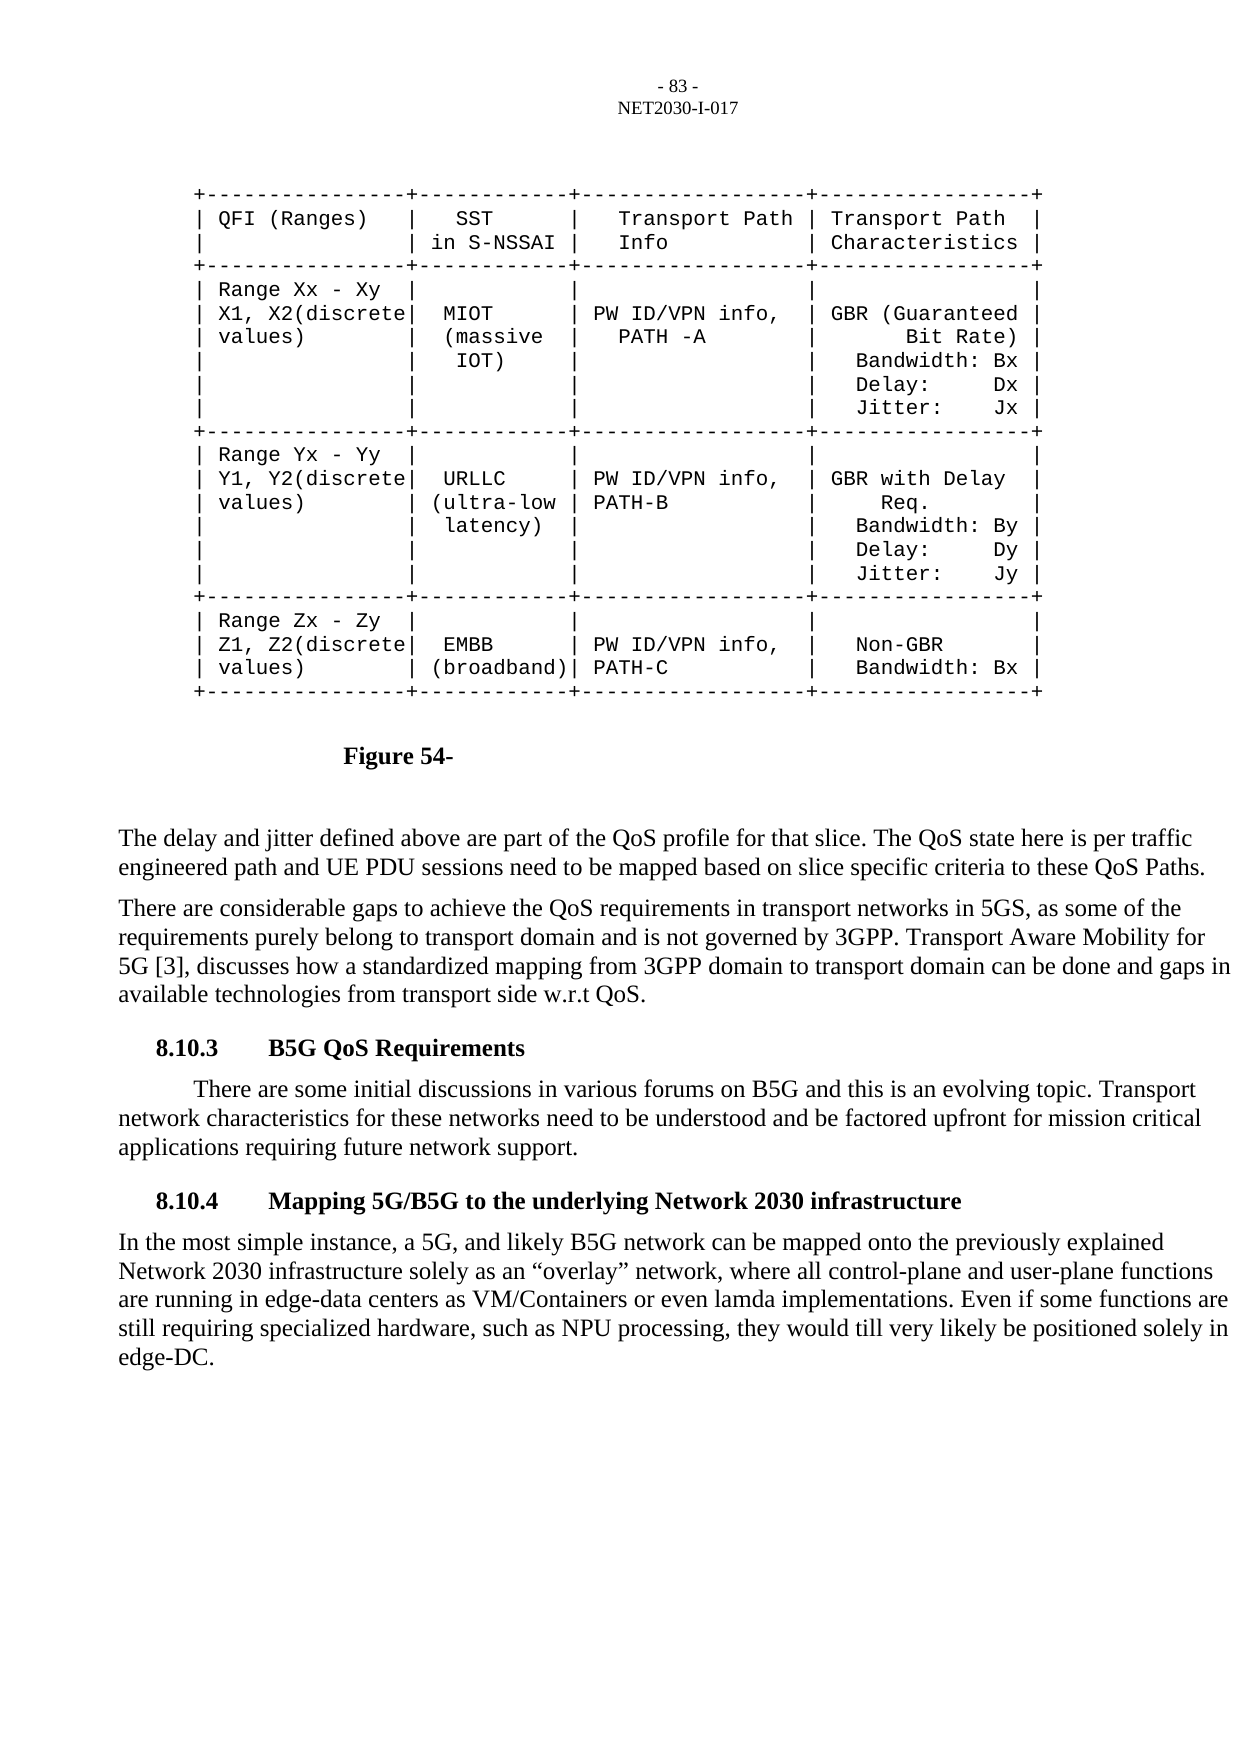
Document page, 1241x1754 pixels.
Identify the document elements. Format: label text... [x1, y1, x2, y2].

text | Z1, Z2(discrete| EMBB | PW ID/VPN info, | Non-GBR | [118, 634, 1237, 657]
text | | | | Delay: Dy | [118, 539, 1237, 563]
text +----------------+------------+------------------+-----------------+ [118, 421, 1237, 444]
text There are some initial discussions in various forums on B5G and this is an evolving topic. Transport network characteristics for these networks need to be understood and be factored upfront for mission critical applications requiring future network support. [118, 1074, 1237, 1161]
text +----------------+------------+------------------+-----------------+ [118, 681, 1237, 704]
text | Y1, Y2(discrete| URLLC | PW ID/VPN info, | GBR with Delay | [118, 468, 1237, 492]
text | | in S-NSSAI | Info | Characteristics | [118, 232, 1237, 255]
list 8.10.3 B5G QoS Requirements [156, 1033, 1237, 1062]
text | X1, X2(discrete| MIOT | PW ID/VPN info, | GBR (Guaranteed | [118, 303, 1237, 326]
text Figure 54- [268, 741, 1237, 769]
text In the most simple instance, a 5G, and likely B5G network can be mapped onto the previously explained Network 2030 infrastructure solely as an “overlay” network, where all control-plane and user-plane functions are running in edge-data centers as VM/Containers or even lamda implementations. Even if some functions are still requiring specialized hardware, such as NPU processing, they would till very likely be positioned solely in edge-DC. [118, 1227, 1237, 1371]
text +----------------+------------+------------------+-----------------+ [118, 586, 1237, 610]
list 8.10.4 Mapping 5G/B5G to the underlying Network 2030 infrastructure [156, 1186, 1237, 1214]
text | | | | Jitter: Jx | [118, 397, 1237, 421]
text | | latency) | | Bandwidth: By | [118, 515, 1237, 539]
text The delay and jitter defined above are part of the QoS profile for that slice. The QoS state here is per traffic engineered path and UE PDU sessions need to be mapped based on slice specific criteria to these QoS Paths. [118, 823, 1237, 881]
text | Range Yx - Yy | | | | [118, 444, 1237, 468]
text +----------------+------------+------------------+-----------------+ [118, 184, 1237, 208]
text | values) | (massive | PATH -A | Bit Rate) | [118, 326, 1237, 350]
text | Range Xx - Xy | | | | [118, 279, 1237, 303]
text +----------------+------------+------------------+-----------------+ [118, 255, 1237, 279]
text | Range Zx - Zy | | | | [118, 610, 1237, 634]
text | values) | (broadband)| PATH-C | Bandwidth: Bx | [118, 657, 1237, 681]
text | QFI (Ranges) | SST | Transport Path | Transport Path | [118, 208, 1237, 232]
text | | | | Jitter: Jy | [118, 563, 1237, 586]
text | values) | (ultra-low | PATH-B | Req. | [118, 492, 1237, 515]
text | | IOT) | | Bandwidth: Bx | [118, 350, 1237, 373]
text | | | | Delay: Dx | [118, 373, 1237, 397]
text There are considerable gaps to achieve the QoS requirements in transport networks in 5GS, as some of the requirements purely belong to transport domain and is not governed by 3GPP. Transport Aware Mobility for 5G [3], discusses how a standardized mapping from 3GPP domain to transport domain can be done and gaps in available technologies from transport side w.r.t QoS. [118, 893, 1237, 1008]
